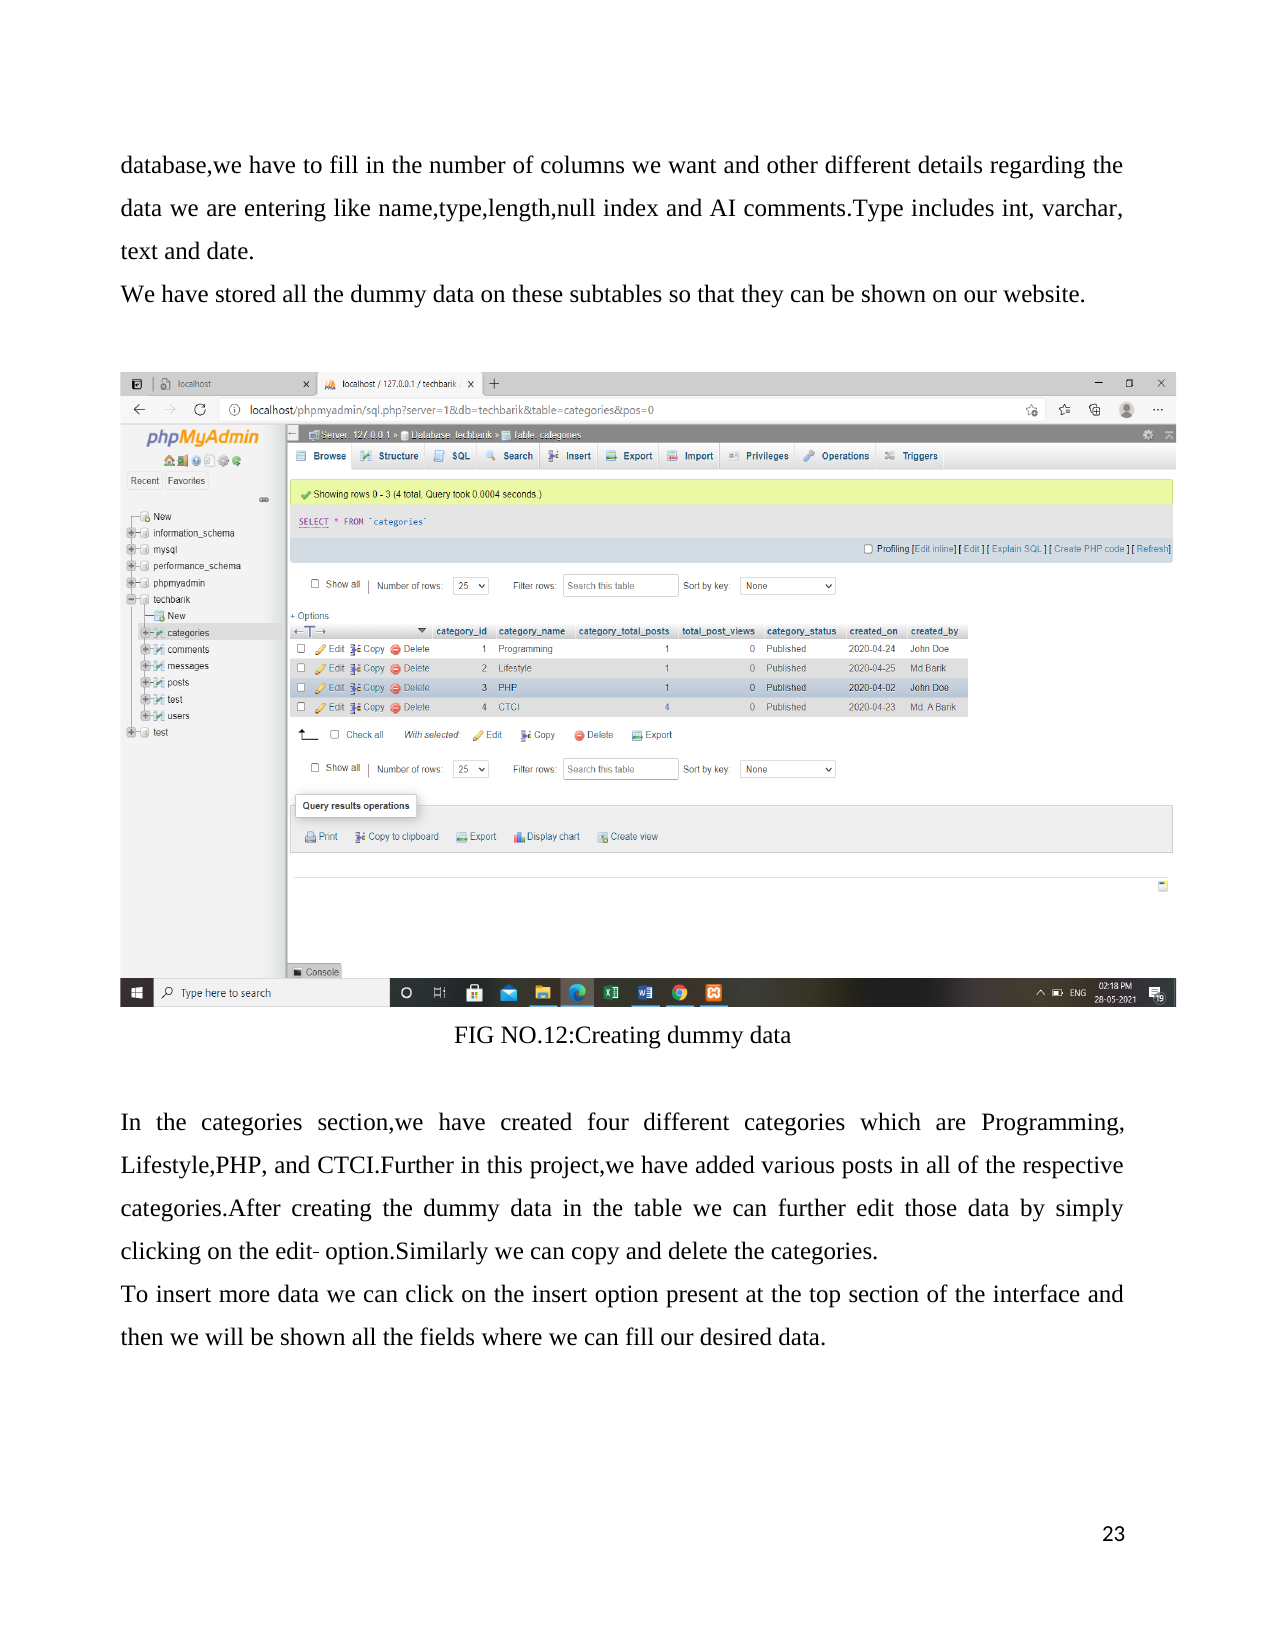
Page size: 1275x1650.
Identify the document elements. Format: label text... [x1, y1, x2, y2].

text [120, 150, 1125, 265]
picture [120, 372, 1177, 1007]
text FIG NO.12:Creating dummy data [120, 1021, 1125, 1049]
text We have stored all the dummy data on these subtables so that they can be shown on our website. [120, 279, 1125, 308]
text In the categories section,we have created four different categories which are Programming, Lifestyle,PHP, and CTCI.Further in this project,we have added various posts in all of the respective categories.After creating the dummy data in the table we can further edit those data by simply clicking on the edit option.Similarly we can copy and delete the categories. [120, 1107, 1125, 1265]
text To insert more data we can click on the insert option present at the top section of the interface and then we will be shown all the fields where we can fill our desired data. [120, 1279, 1125, 1351]
